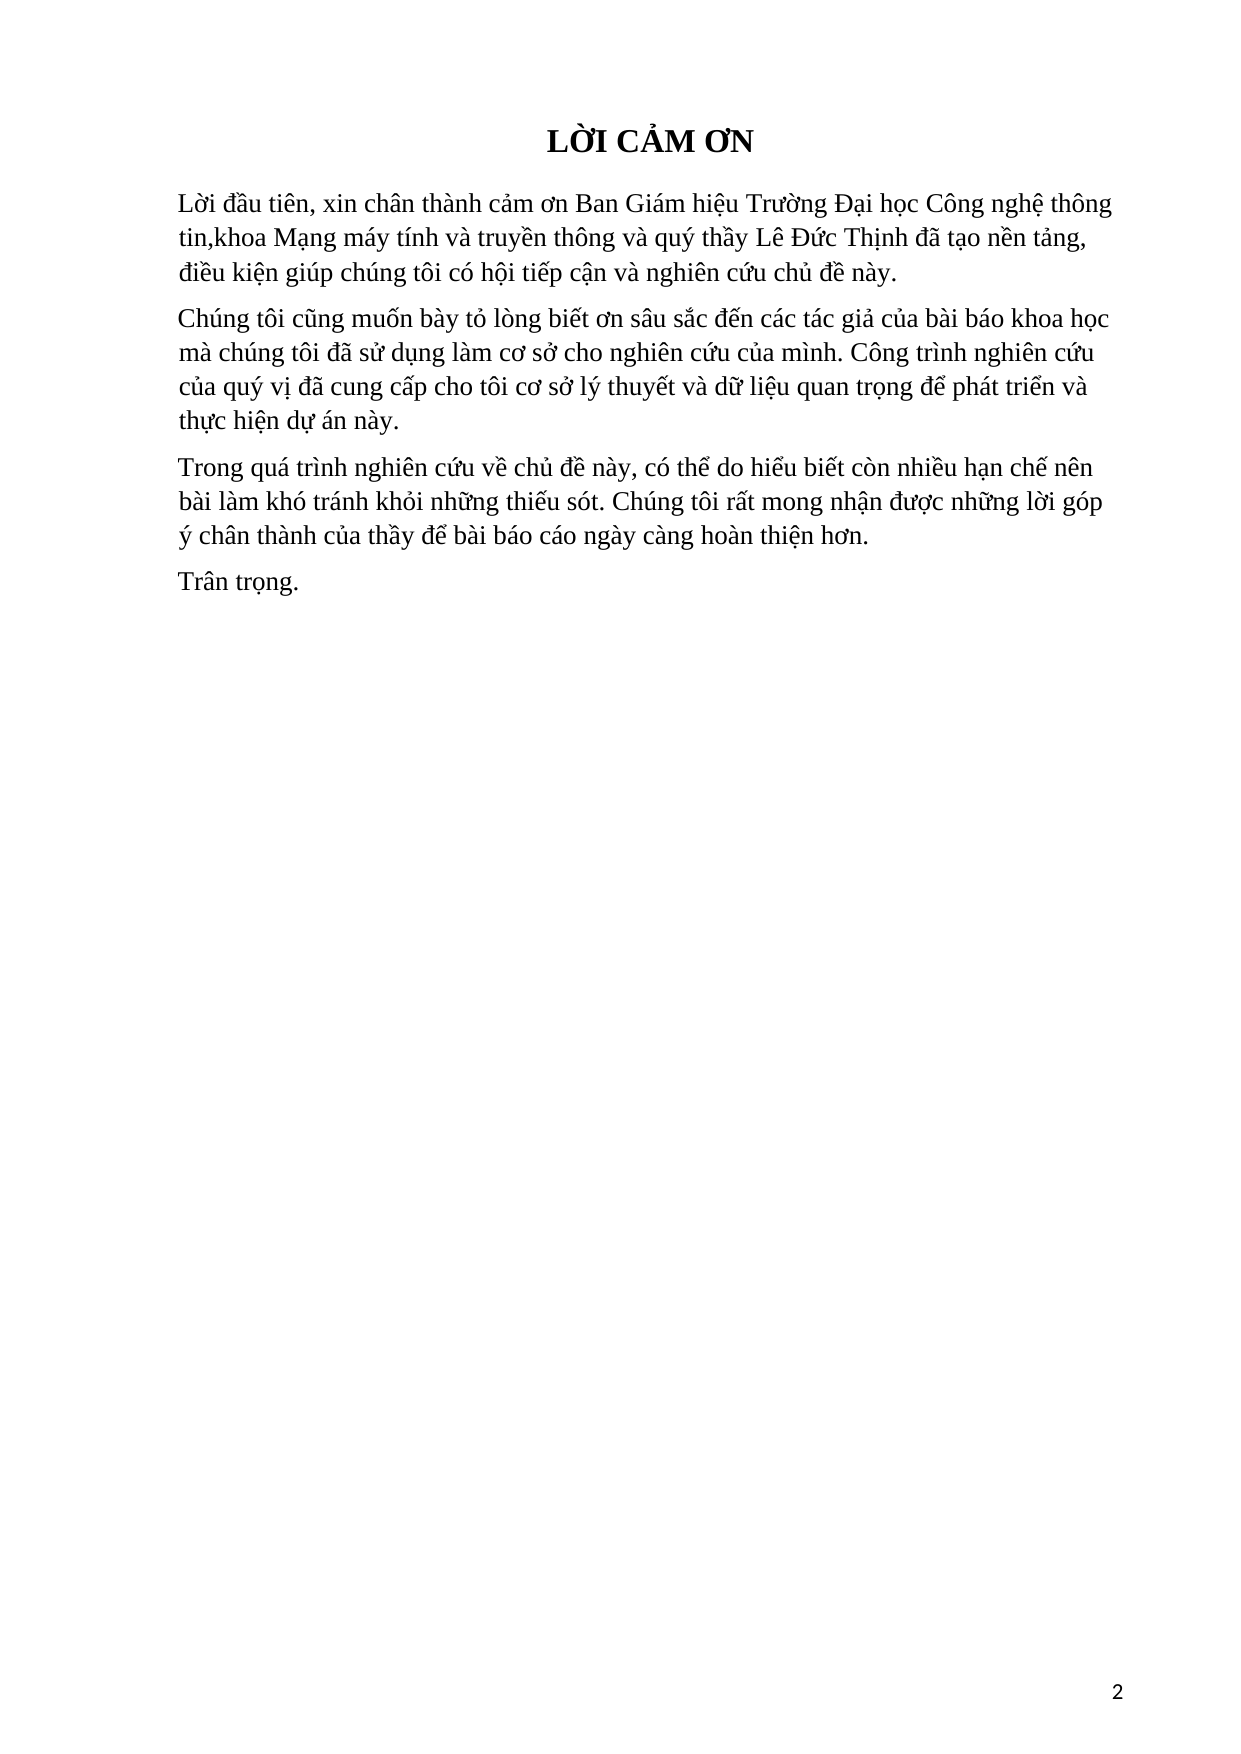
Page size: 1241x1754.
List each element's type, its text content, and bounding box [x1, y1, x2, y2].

text Chúng tôi cũng muốn bày tỏ lòng biết ơn sâu sắc đến các tác giả của bài báo khoa học mà chúng tôi đã sử dụng làm cơ sở cho nghiên cứu của mình. Công trình nghiên cứu của quý vị đã cung cấp cho tôi cơ sở lý thuyết và dữ liệu quan trọng để phát triển và thực hiện dự án này. [177, 302, 1123, 436]
text Trân trọng. [177, 565, 1123, 596]
subtitle LỜI CẢM ƠN [177, 122, 1123, 160]
text Trong quá trình nghiên cứu về chủ đề này, có thể do hiểu biết còn nhiều hạn chế nên bài làm khó tránh khỏi những thiếu sót. Chúng tôi rất mong nhận được những lời góp ý chân thành của thầy để bài báo cáo ngày càng hoàn thiện hơn. [177, 451, 1123, 550]
text Lời đầu tiên, xin chân thành cảm ơn Ban Giám hiệu Trường Đại học Công nghệ thông tin,khoa Mạng máy tính và truyền thông và quý thầy Lê Đức Thịnh đã tạo nền tảng, điều kiện giúp chúng tôi có hội tiếp cận và nghiên cứu chủ đề này. [177, 187, 1123, 287]
